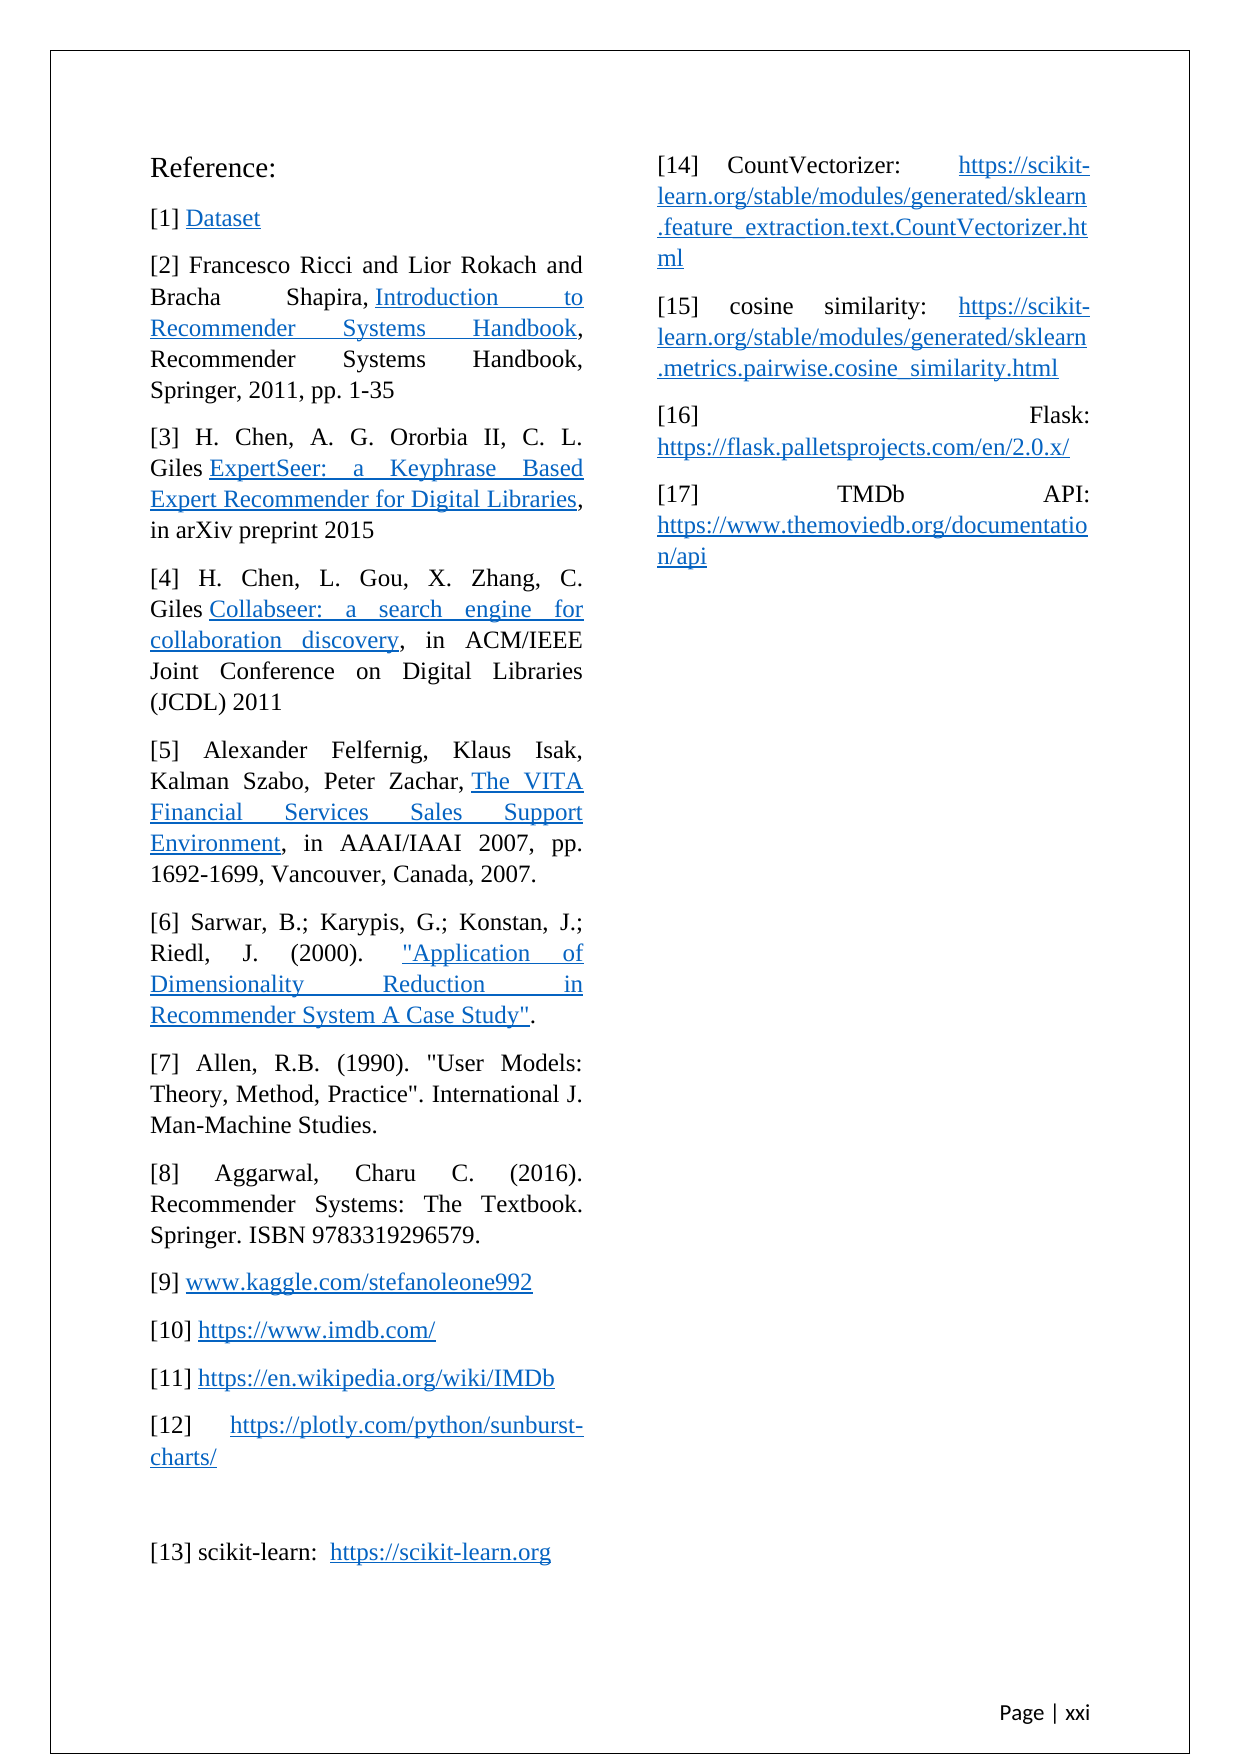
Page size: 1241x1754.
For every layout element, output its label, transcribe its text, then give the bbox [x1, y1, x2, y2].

text [9] www.kaggle.com/stefanoleone992 [150, 1267, 583, 1296]
text [2] Francesco Ricci and Lior Rokach and Bracha Shapira, Introduction to Recommender Systems Handbook, Recommender Systems Handbook, Springer, 2011, pp. 1-35 [150, 251, 583, 403]
text [15] cosine similarity: https://scikit-learn.org/stable/modules/generated/sklearn.metrics.pairwise.cosine_similarity.html [657, 291, 1090, 382]
text [16] Flask: https://flask.palletsprojects.com/en/2.0.x/ [657, 401, 1090, 460]
text [10] https://www.imdb.com/ [150, 1315, 583, 1344]
text Reference: [150, 150, 583, 183]
text [11] https://en.wikipedia.org/wiki/IMDb [150, 1363, 583, 1392]
text [3] H. Chen, A. G. Ororbia II, C. L. Giles ExpertSeer: a Keyphrase Based Expert Recommender for Digital Libraries, in arXiv preprint 2015 [150, 422, 583, 544]
text [6] Sarwar, B.; Karypis, G.; Konstan, J.; Riedl, J. (2000). "Application of Dimensionality Reduction in Recommender System A Case Study". [150, 907, 583, 994]
text [6] Sarwar, B.; Karypis, G.; Konstan, J.; Riedl, J. (2000). "Application of Dimensionality Reduction in Recommender System A Case Study". [150, 996, 583, 1029]
text [8] Aggarwal, Charu C. (2016). Recommender Systems: The Textbook. Springer. ISBN 9783319296579. [150, 1158, 583, 1248]
text [1] Dataset [150, 203, 583, 232]
text [13] scikit-learn: https://scikit-learn.org [150, 1537, 583, 1566]
text [14] CountVectorizer: https://scikit-learn.org/stable/modules/generated/sklearn.feature_extraction.text.CountVectorizer.html [657, 150, 1090, 272]
text [5] Alexander Felfernig, Klaus Isak, Kalman Szabo, Peter Zachar, The VITA Financial Services Sales Support Environment, in AAAI/IAAI 2007, pp. 1692-1699, Vancouver, Canada, 2007. [150, 735, 583, 822]
text [5] Alexander Felfernig, Klaus Isak, Kalman Szabo, Peter Zachar, The VITA Financial Services Sales Support Environment, in AAAI/IAAI 2007, pp. 1692-1699, Vancouver, Canada, 2007. [150, 824, 583, 888]
text [4] H. Chen, L. Gou, X. Zhang, C. Giles Collabseer: a search engine for collaboration discovery, in ACM/IEEE Joint Conference on Digital Libraries (JCDL) 2011 [150, 563, 583, 716]
text [7] Allen, R.B. (1990). "User Models: Theory, Method, Practice". International J. Man-Machine Studies. [150, 1048, 583, 1139]
text [12] https://plotly.com/python/sunburst-charts/ [150, 1411, 583, 1470]
text [17] TMDb API: https://www.themoviedb.org/documentation/api [657, 479, 1090, 570]
